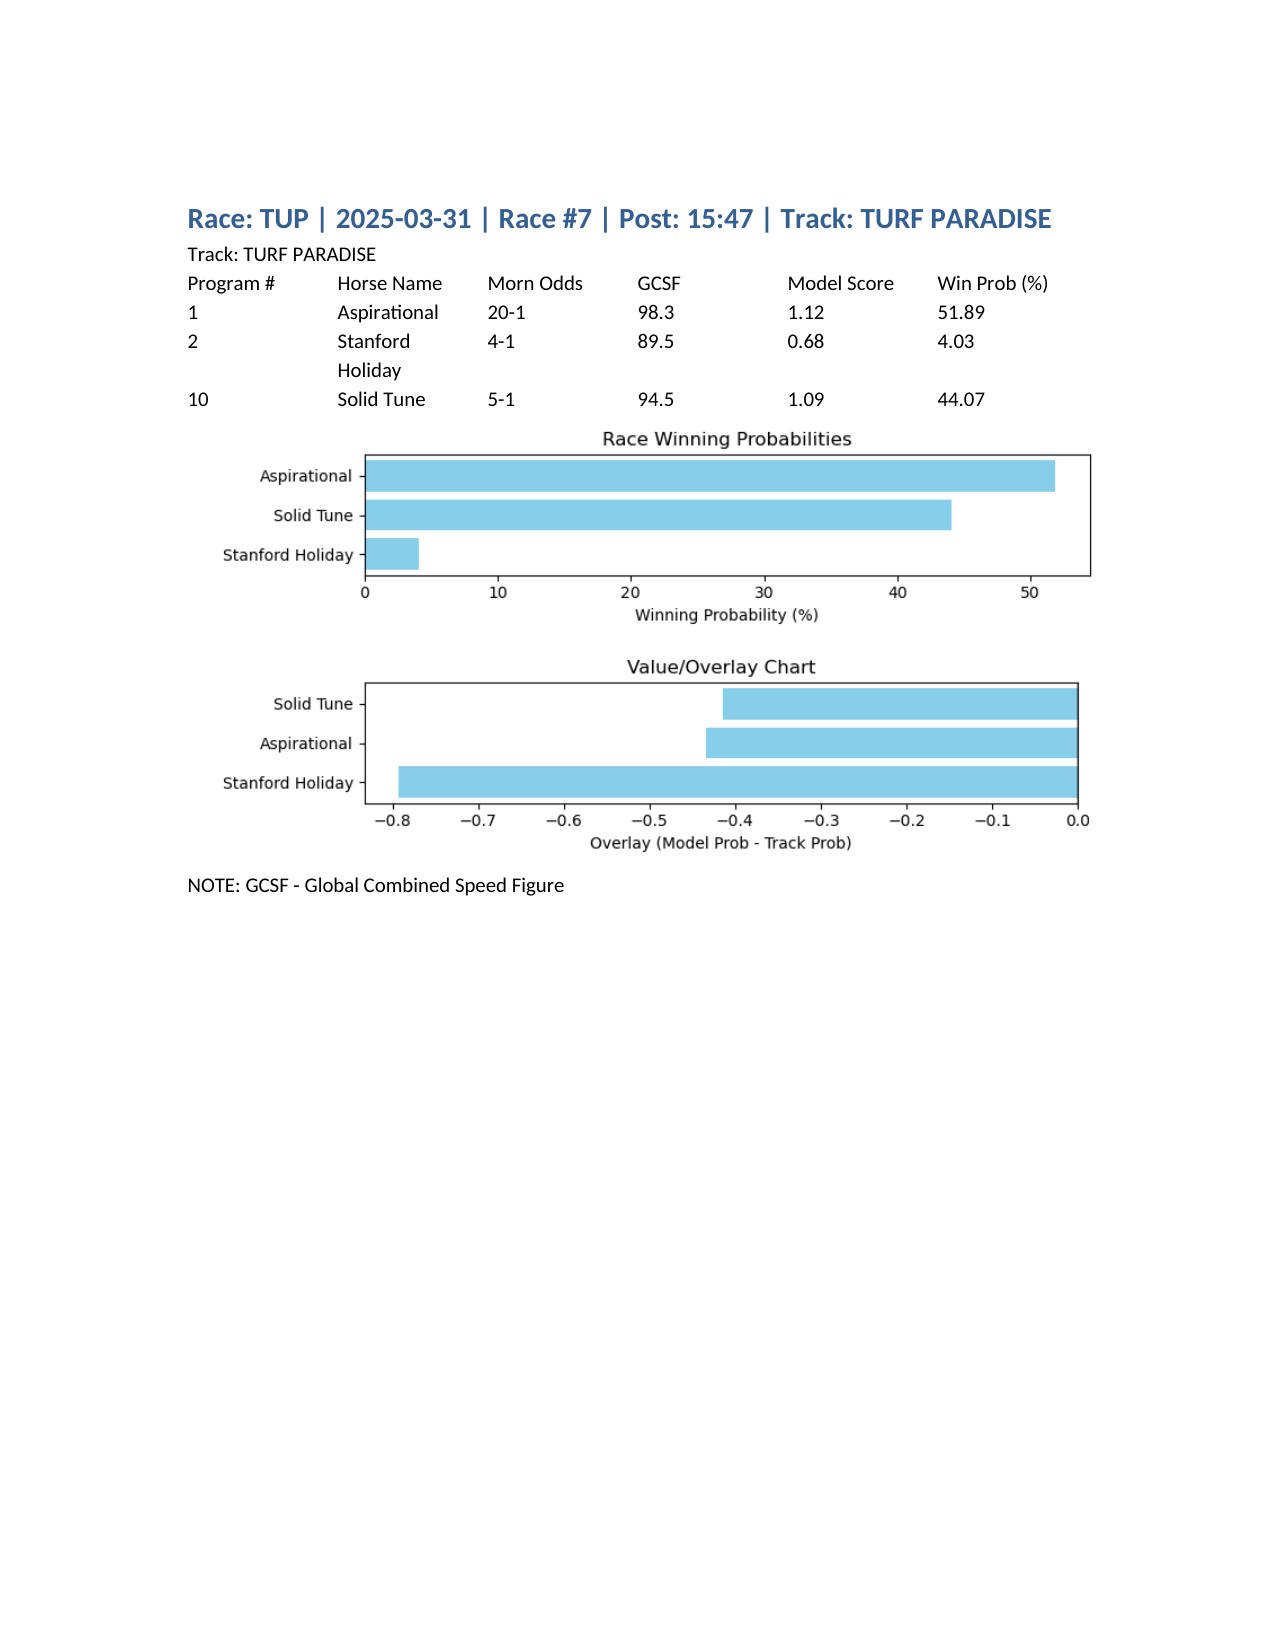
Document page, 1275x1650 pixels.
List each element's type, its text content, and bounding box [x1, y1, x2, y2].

subtitle Race: TUP | 2025-03-31 | Race #7 | Post: 15:47 | Track: TURF PARADISE [187, 200, 1087, 236]
text Track: TURF PARADISE [187, 241, 1087, 266]
text NOTE: GCSF - Global Combined Speed Figure [187, 873, 1087, 898]
picture [206, 415, 1107, 641]
picture [206, 643, 1107, 869]
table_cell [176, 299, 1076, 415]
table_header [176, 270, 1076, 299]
